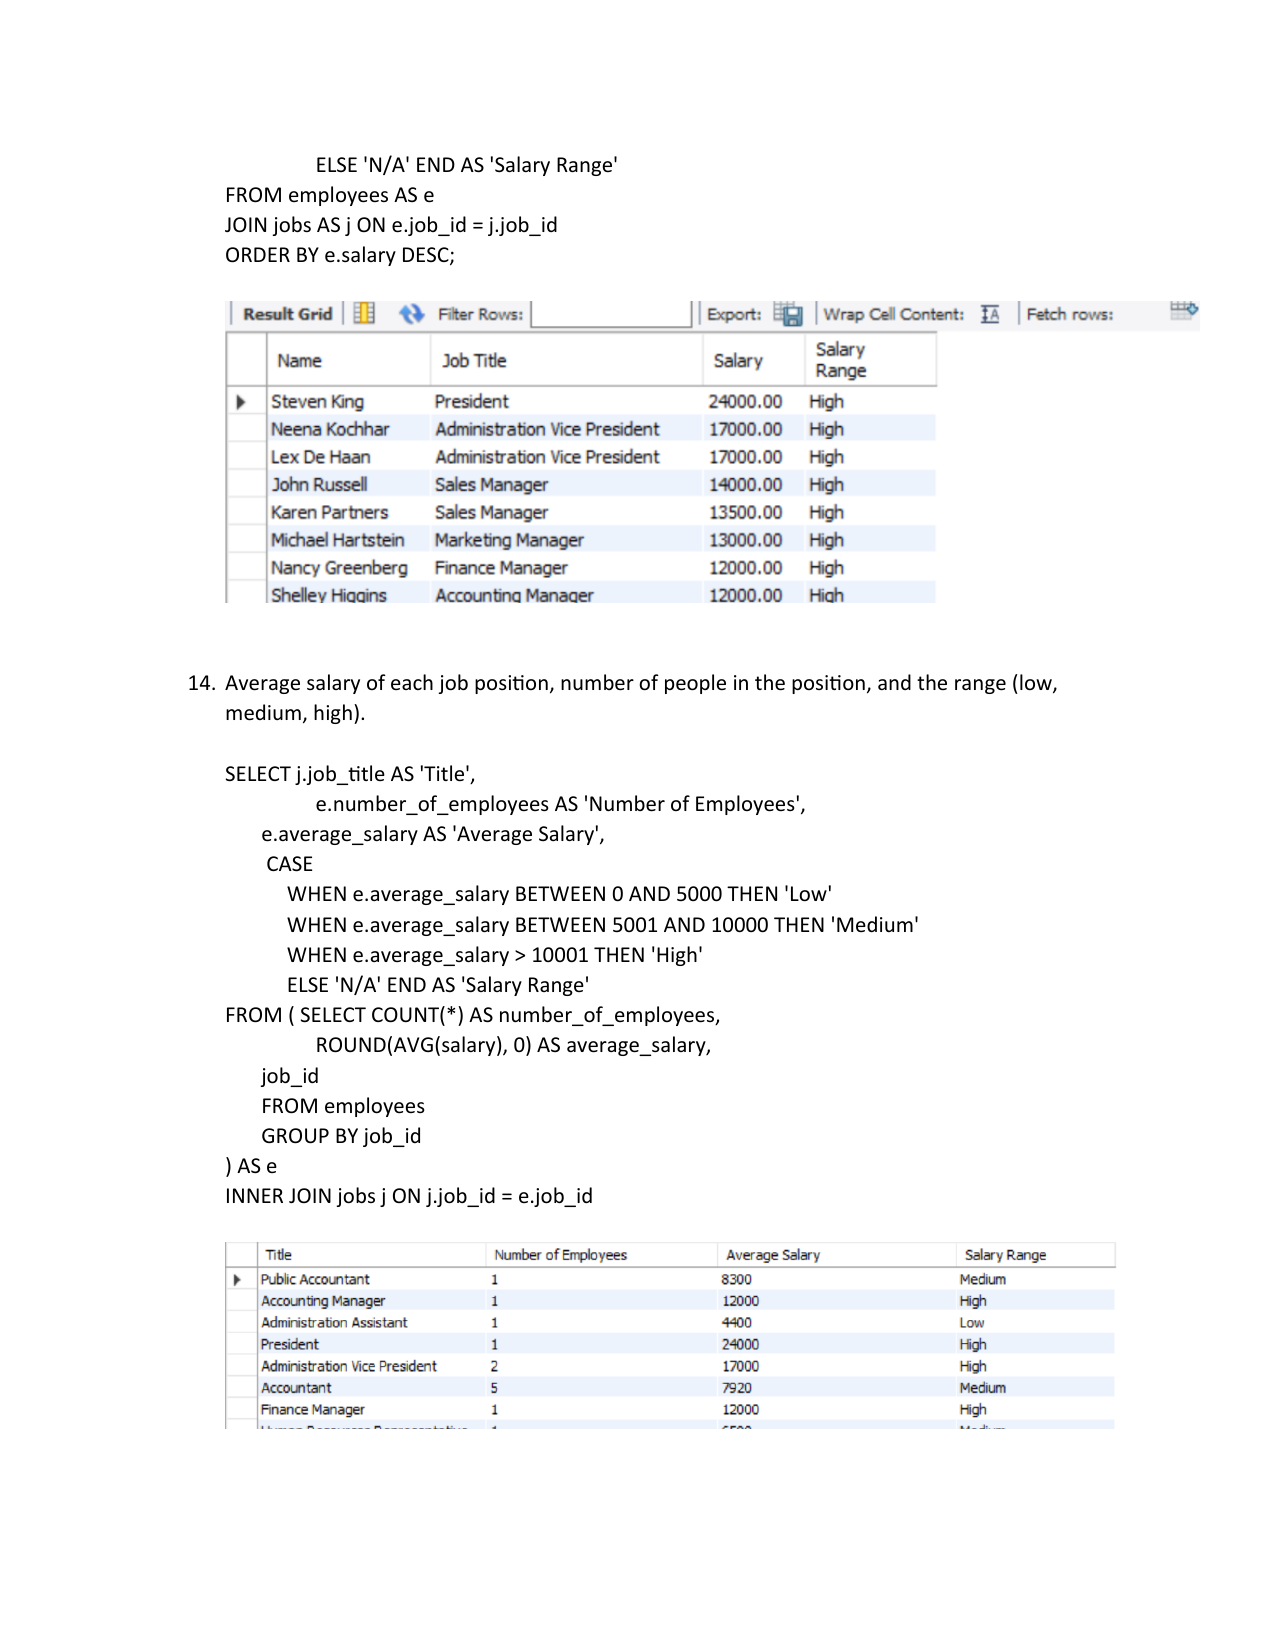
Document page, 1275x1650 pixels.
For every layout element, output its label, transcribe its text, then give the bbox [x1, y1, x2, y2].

list FROM ( SELECT COUNT(*) AS number_of_employees, [225, 1000, 1125, 1028]
list ELSE 'N/A' END AS 'Salary Range' [225, 150, 1125, 178]
list e.average_salary AS 'Average Salary', [225, 819, 1125, 847]
list WHEN e.average_salary BETWEEN 0 AND 5000 THEN 'Low' [225, 879, 1125, 907]
picture [225, 301, 1200, 603]
list FROM employees [225, 1091, 1125, 1119]
list GROUP BY job_id [225, 1121, 1125, 1149]
list ) AS e [225, 1151, 1125, 1179]
picture [225, 1242, 1200, 1429]
list FROM employees AS e [225, 180, 1125, 208]
list WHEN e.average_salary > 10001 THEN 'High' [225, 940, 1125, 968]
list e.number_of_employees AS 'Number of Employees', [225, 789, 1125, 817]
list JOIN jobs AS j ON e.job_id = j.job_id [225, 210, 1125, 238]
list CASE [225, 849, 1125, 877]
list WHEN e.average_salary BETWEEN 5001 AND 10000 THEN 'Medium' [225, 910, 1125, 938]
list Average salary of each job position, number of people in the position, and the range (low, medium, high). [187, 668, 1125, 726]
list ORDER BY e.salary DESC; [225, 241, 1125, 269]
list INNER JOIN jobs j ON j.job_id = e.job_id [225, 1182, 1125, 1209]
list job_id [225, 1061, 1125, 1089]
list SELECT j.job_title AS 'Title', [225, 759, 1125, 787]
list ROUND(AVG(salary), 0) AS average_salary, [225, 1031, 1125, 1058]
list ELSE 'N/A' END AS 'Salary Range' [225, 970, 1125, 998]
